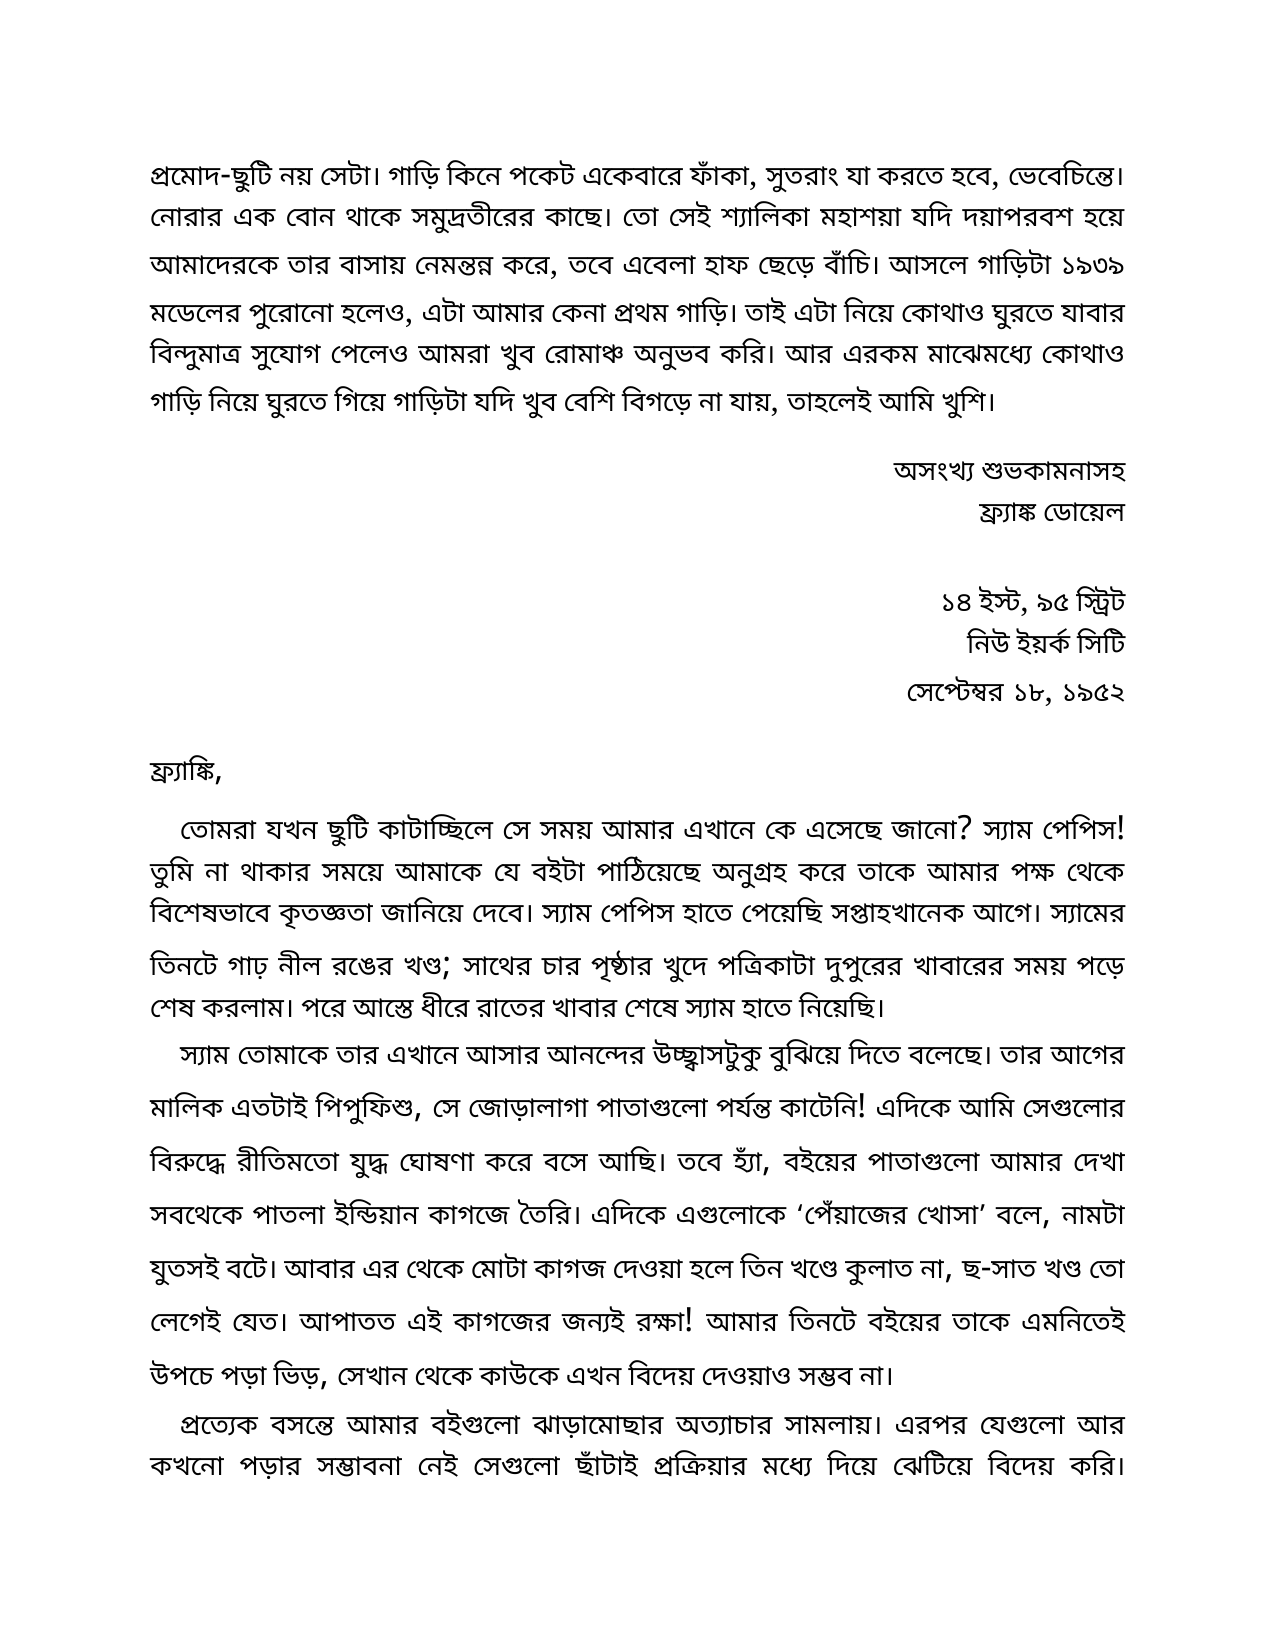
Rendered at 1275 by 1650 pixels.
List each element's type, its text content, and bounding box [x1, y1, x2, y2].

text ১৪ ইস্ট, ৯৫ স্ট্রিট [150, 580, 1125, 622]
text অসংখ্য শুভকামনাসহ [150, 455, 1125, 491]
text ফ্র্যাঙ্ক ডোয়েল [150, 496, 1125, 532]
text নিউ ইয়র্ক সিটি [150, 628, 1125, 664]
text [150, 150, 1125, 423]
text সেপ্টেম্বর ১৮, ১৯৫২ [150, 670, 1125, 712]
text স্যাম তোমাকে তার এখানে আসার আনন্দের উচ্ছ্বাসটুকু বুঝিয়ে দিতে বলেছে। তার আগের মালিক এতটাই পিপুফিশু, সে জোড়ালাগা পাতাগুলো পর্যন্ত কাটেনি! এদিকে আমি সেগুলোর বিরুদ্ধে রীতিমতো যুদ্ধ ঘোষণা করে বসে আছি। তবে হ্যাঁ, বইয়ের পাতাগুলো আমার দেখা সবথেকে পাতলা ইন্ডিয়ান কাগজে তৈরি। এদিকে এগুলোকে ‘পেঁয়াজের খোসা’ বলে, নামটা যুতসই বটে। আবার এর থেকে মোটা কাগজ দেওয়া হলে তিন খণ্ডে কুলাত না, ছ-সাত খণ্ড তো লেগেই যেত। আপাতত এই কাগজের জন্যই রক্ষা! আমার তিনটে বইয়ের তাকে এমনিতেই উপচে পড়া ভিড়, সেখান থেকে কাউকে এখন বিদেয় দেওয়াও সম্ভব না। [150, 1039, 1125, 1396]
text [150, 1409, 1125, 1487]
text ফ্র্যাঙ্কি, [150, 744, 1125, 791]
text তোমরা যখন ছুটি কাটাচ্ছিলে সে সময় আমার এখানে কে এসেছে জানো? স্যাম পেপিস! তুমি না থাকার সময়ে আমাকে যে বইটা পাঠিয়েছে অনুগ্রহ করে তাকে আমার পক্ষ থেকে বিশেষভাবে কৃতজ্ঞতা জানিয়ে দেবে। স্যাম পেপিস হাতে পেয়েছি সপ্তাহখানেক আগে। স্যামের তিনটে গাঢ় নীল রঙের খণ্ড; সাথের চার পৃষ্ঠার খুদে পত্রিকাটা দুপুরের খাবারের সময় পড়ে শেষ করলাম। পরে আস্তে ধীরে রাতের খাবার শেষে স্যাম হাতে নিয়েছি। [150, 804, 1125, 1028]
